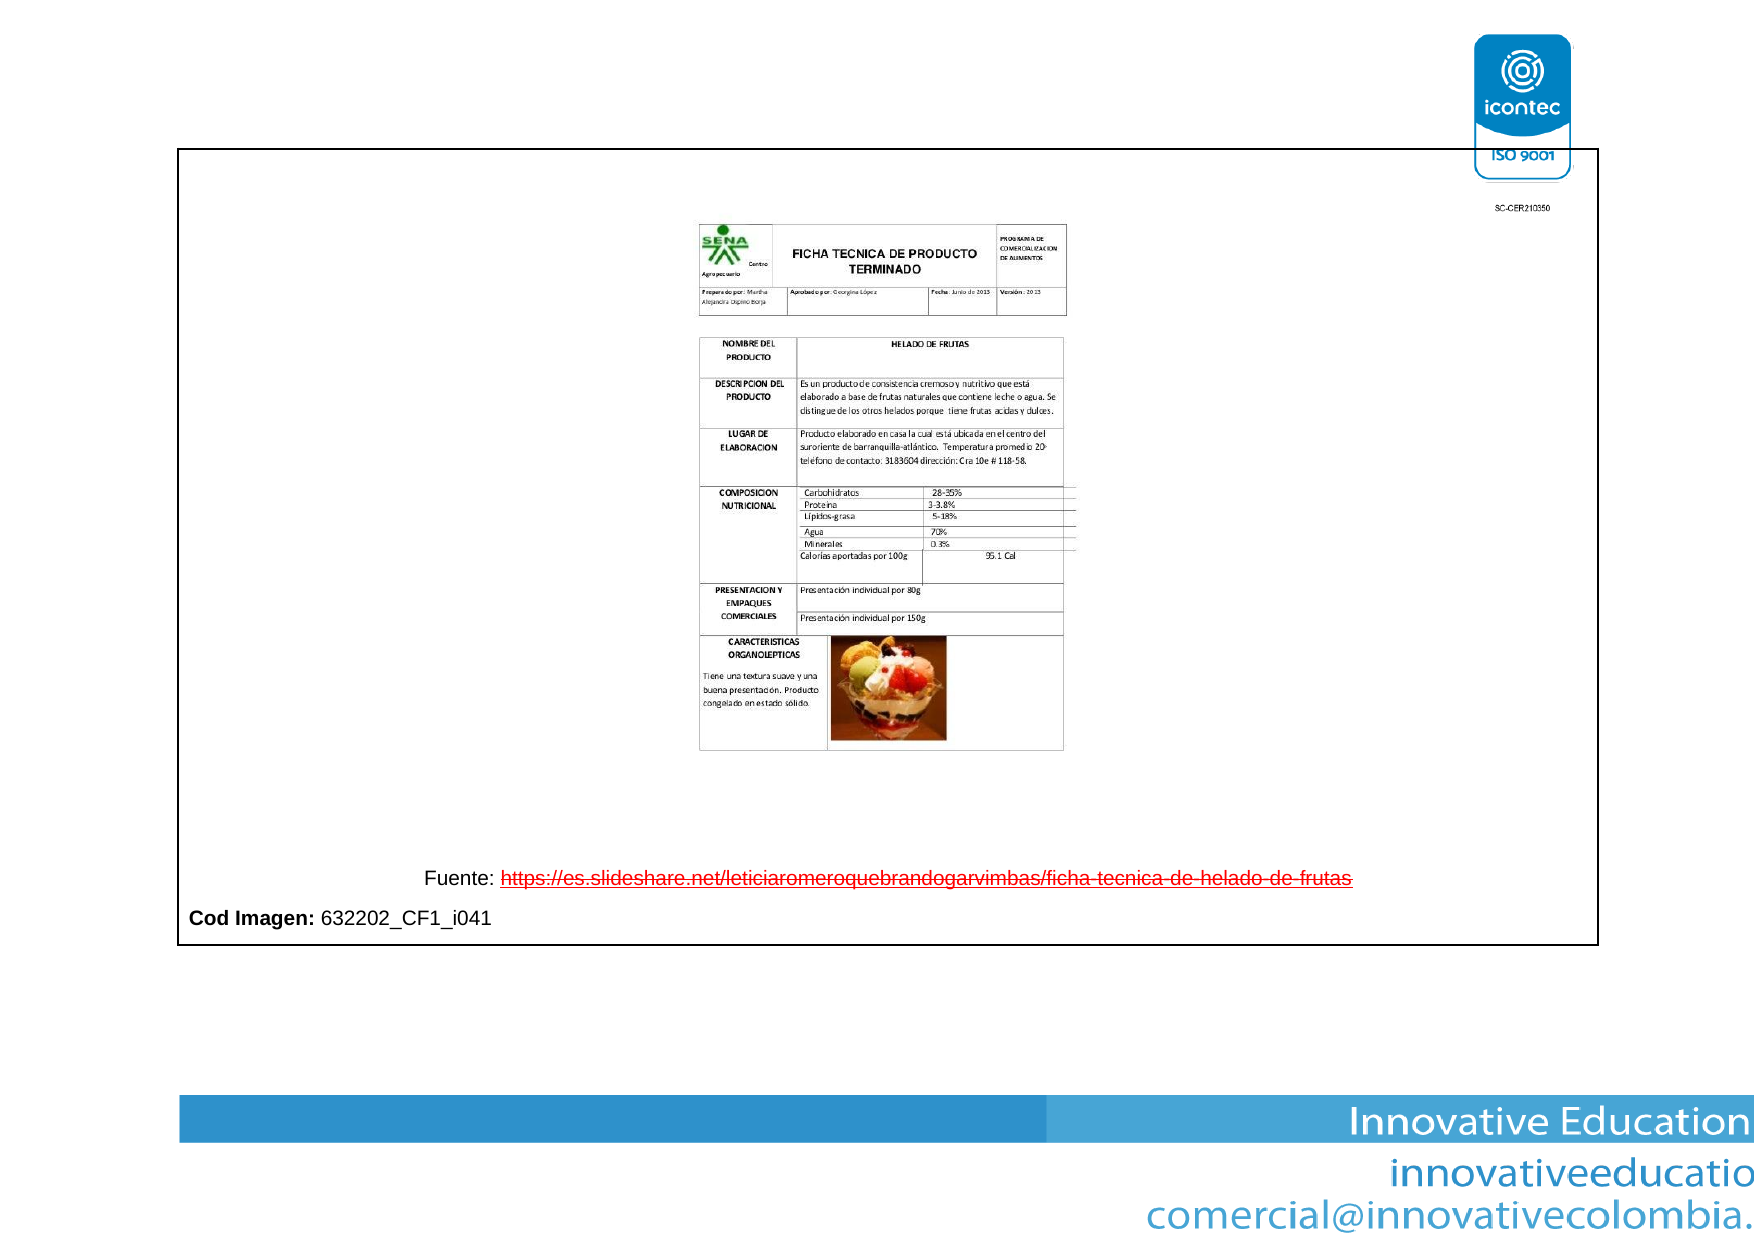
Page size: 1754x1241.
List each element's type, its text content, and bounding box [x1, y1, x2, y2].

picture [1512, 51, 1536, 57]
picture [1516, 64, 1529, 78]
picture [1533, 59, 1543, 85]
picture [627, 160, 1150, 837]
table_cell En la industria de los alimentos, la ficha técnica es un documento pequeño de carácter obligatorio y legal que se incluye en el empaque primario. Se utiliza para informar a los consumidores finales y clientes en general, así como a las autoridades sanitarias, respecto de las características de un producto alimenticio, incluyendo las condiciones de conservación y presentación de ingredientes, los peligros que puede tener el consumo, la lista de los aportes y valores nutricionales, entre otros aspectos. Es el nivel de información necesaria que se debe publicar para la comercialización de cualquier producto alimentario. Figura 4 Ficha técnica de producto alimenticio de Helado de Frutas Fuente: https://es.slideshare.net/leticiaromeroquebrandogarvimbas/ficha-tecnica-de-helado-de-frutas Cod Imagen: 632202_CF1_i041 [179, 150, 1597, 944]
picture [1502, 103, 1513, 114]
picture [179, 1093, 1754, 1239]
picture [1477, 124, 1569, 148]
picture [1509, 57, 1532, 85]
picture [1510, 86, 1533, 92]
picture [1519, 103, 1527, 114]
picture [1530, 101, 1535, 114]
picture [1471, 31, 1574, 148]
picture [1502, 60, 1507, 83]
picture [1491, 105, 1499, 114]
